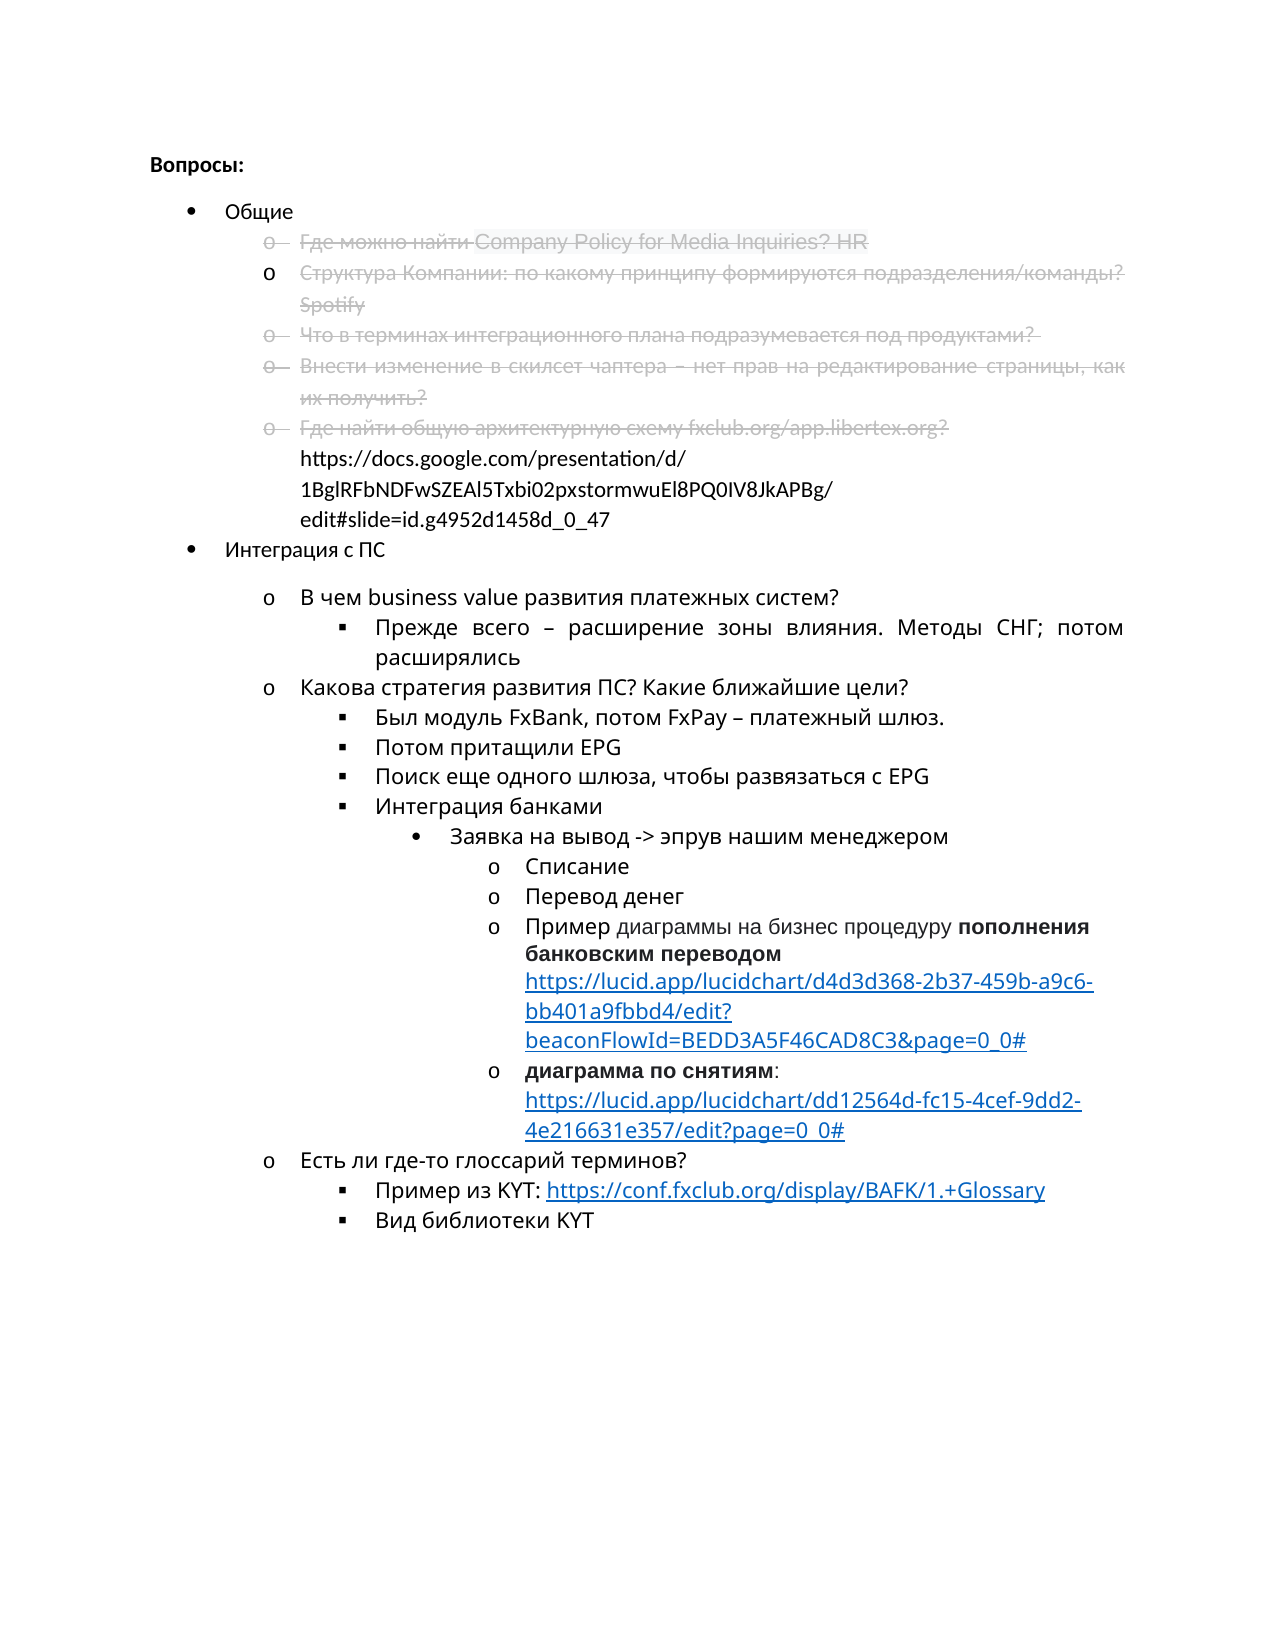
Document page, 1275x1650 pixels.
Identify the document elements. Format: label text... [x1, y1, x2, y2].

list В чем business value развития платежных систем? [262, 582, 1125, 612]
list Какова стратегия развития ПС? Какие ближайшие цели? [262, 672, 1125, 702]
list Где можно найти Company Policy for Media Inquiries? HR [262, 227, 1125, 256]
list Был модуль FxBank, потом FxPay – платежный шлюз. [337, 702, 1125, 731]
list Списание [487, 851, 1125, 881]
list Прежде всего – расширение зоны влияния. Методы СНГ; потом расширялись [337, 612, 1125, 672]
list Интеграция с ПС [187, 535, 1125, 563]
list Поиск еще одного шлюза, чтобы развязаться с EPG [337, 761, 1125, 791]
list https://docs.google.com/presentation/d/1BglRFbNDFwSZEAl5Txbi02pxstormwuEl8PQ0IV8JkAPBg/edit#slide=id.g4952d1458d_0_47 [300, 444, 1125, 533]
list Потом притащили EPG [337, 731, 1125, 761]
list Что в терминах интеграционного плана подразумевается под продуктами? [262, 320, 1125, 349]
list Есть ли где-то глоссарий терминов? [262, 1145, 1125, 1175]
list Перевод денег [487, 881, 1125, 911]
list Пример диаграммы на бизнес процедуру пополнения банковским переводом https://lucid.app/lucidchart/d4d3d368-2b37-459b-a9c6-bb401a9fbbd4/edit?beaconFlowId=BEDD3A5F46CAD8C3&page=0_0# [487, 911, 1125, 1055]
text Вопросы: [150, 150, 1125, 178]
list Внести изменение в скилсет чаптера – нет прав на редактирование страницы, как их получить? [262, 352, 1125, 411]
list Заявка на вывод -> эпрув нашим менеджером [412, 821, 1125, 851]
list диаграмма по снятиям: https://lucid.app/lucidchart/dd12564d-fc15-4cef-9dd2-4e216631e357/edit?page=0_0# [487, 1055, 1125, 1145]
list Где найти общую архитектурную схему fxclub.org/app.libertex.org? [262, 413, 1125, 442]
list Вид библиотеки KYT [337, 1204, 1125, 1234]
list Общие [187, 197, 1125, 225]
list Интеграция банками [337, 791, 1125, 821]
list Структура Компании: по какому принципу формируются подразделения/команды? Spotify [262, 258, 1125, 318]
list Пример из KYT: https://conf.fxclub.org/display/BAFK/1.+Glossary [337, 1175, 1125, 1204]
